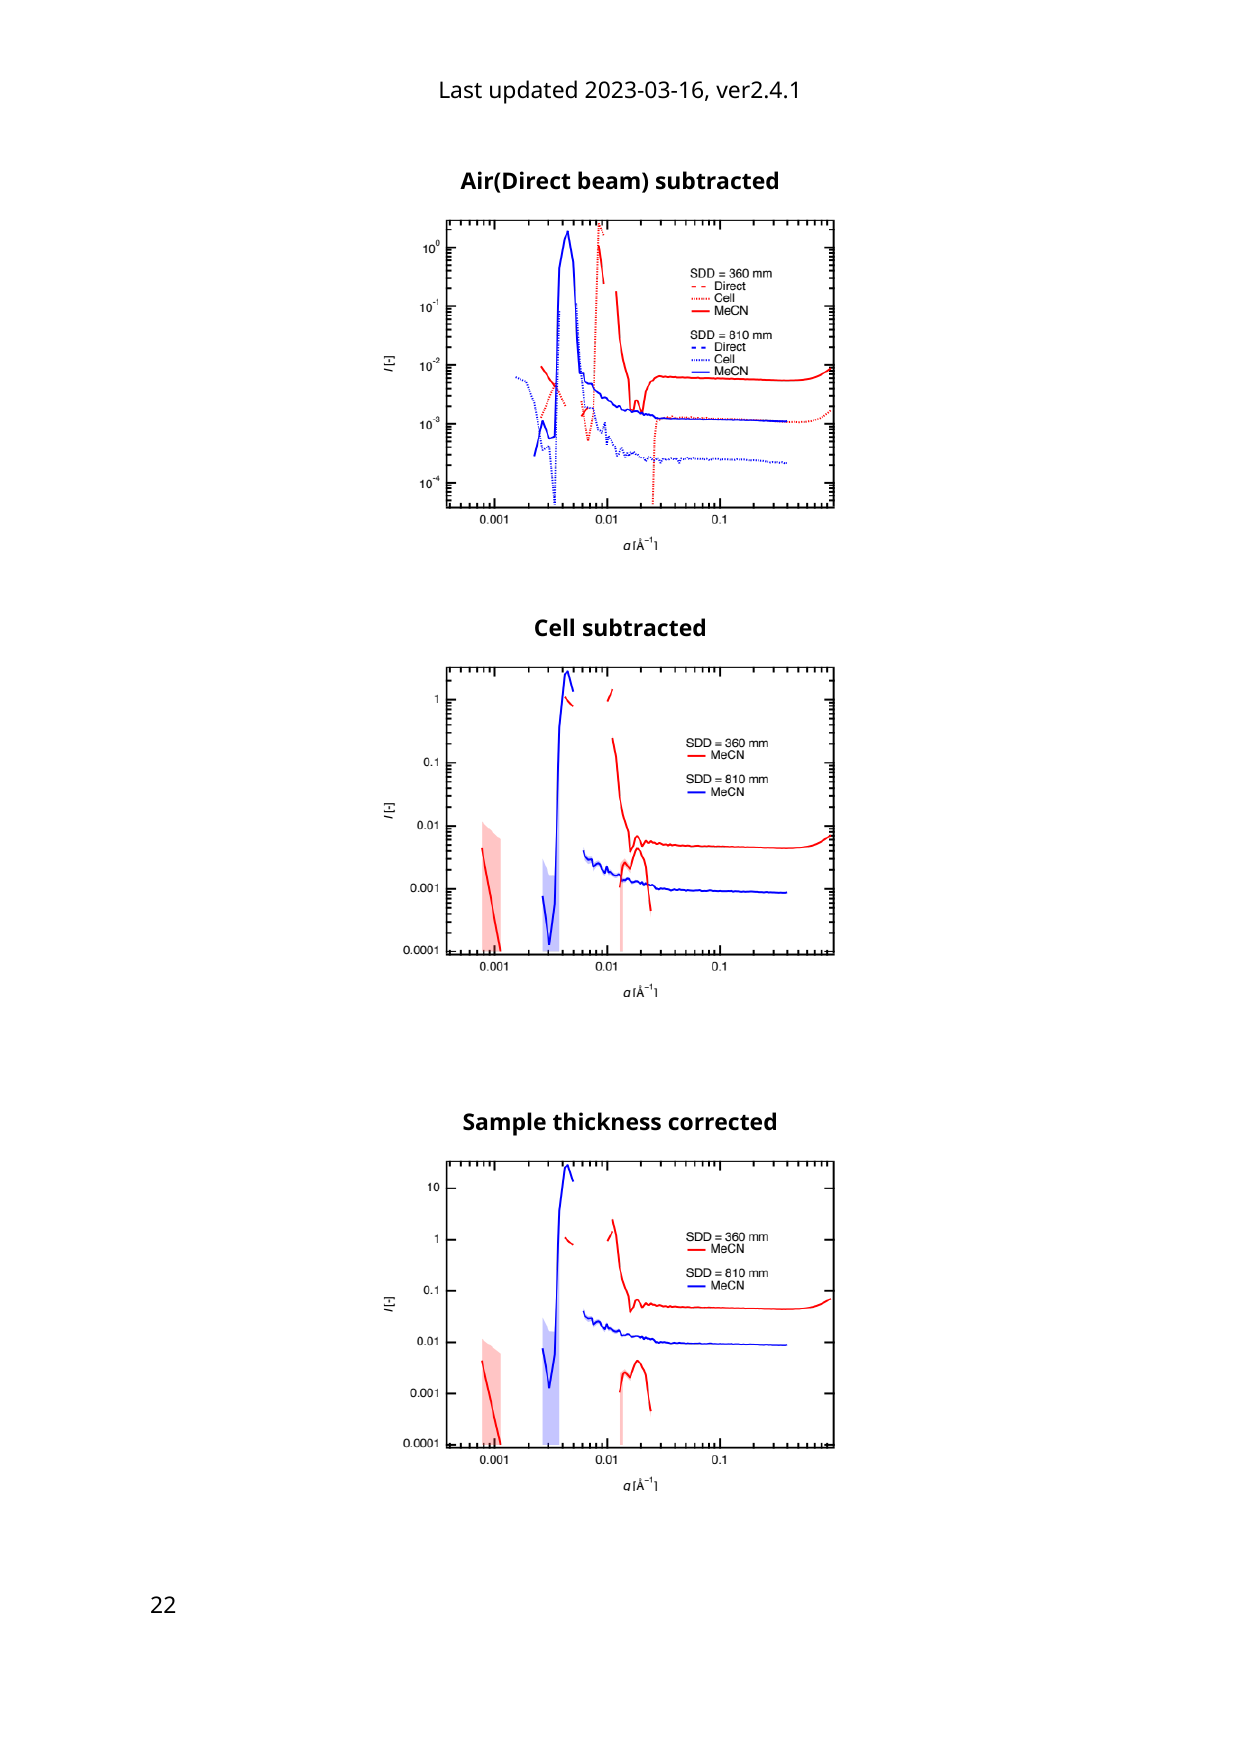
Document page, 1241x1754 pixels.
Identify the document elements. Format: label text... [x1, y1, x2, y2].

text Air(Direct beam) subtracted [150, 165, 1090, 196]
text Sample thickness corrected [150, 1106, 1090, 1137]
text Cell subtracted [150, 612, 1090, 643]
